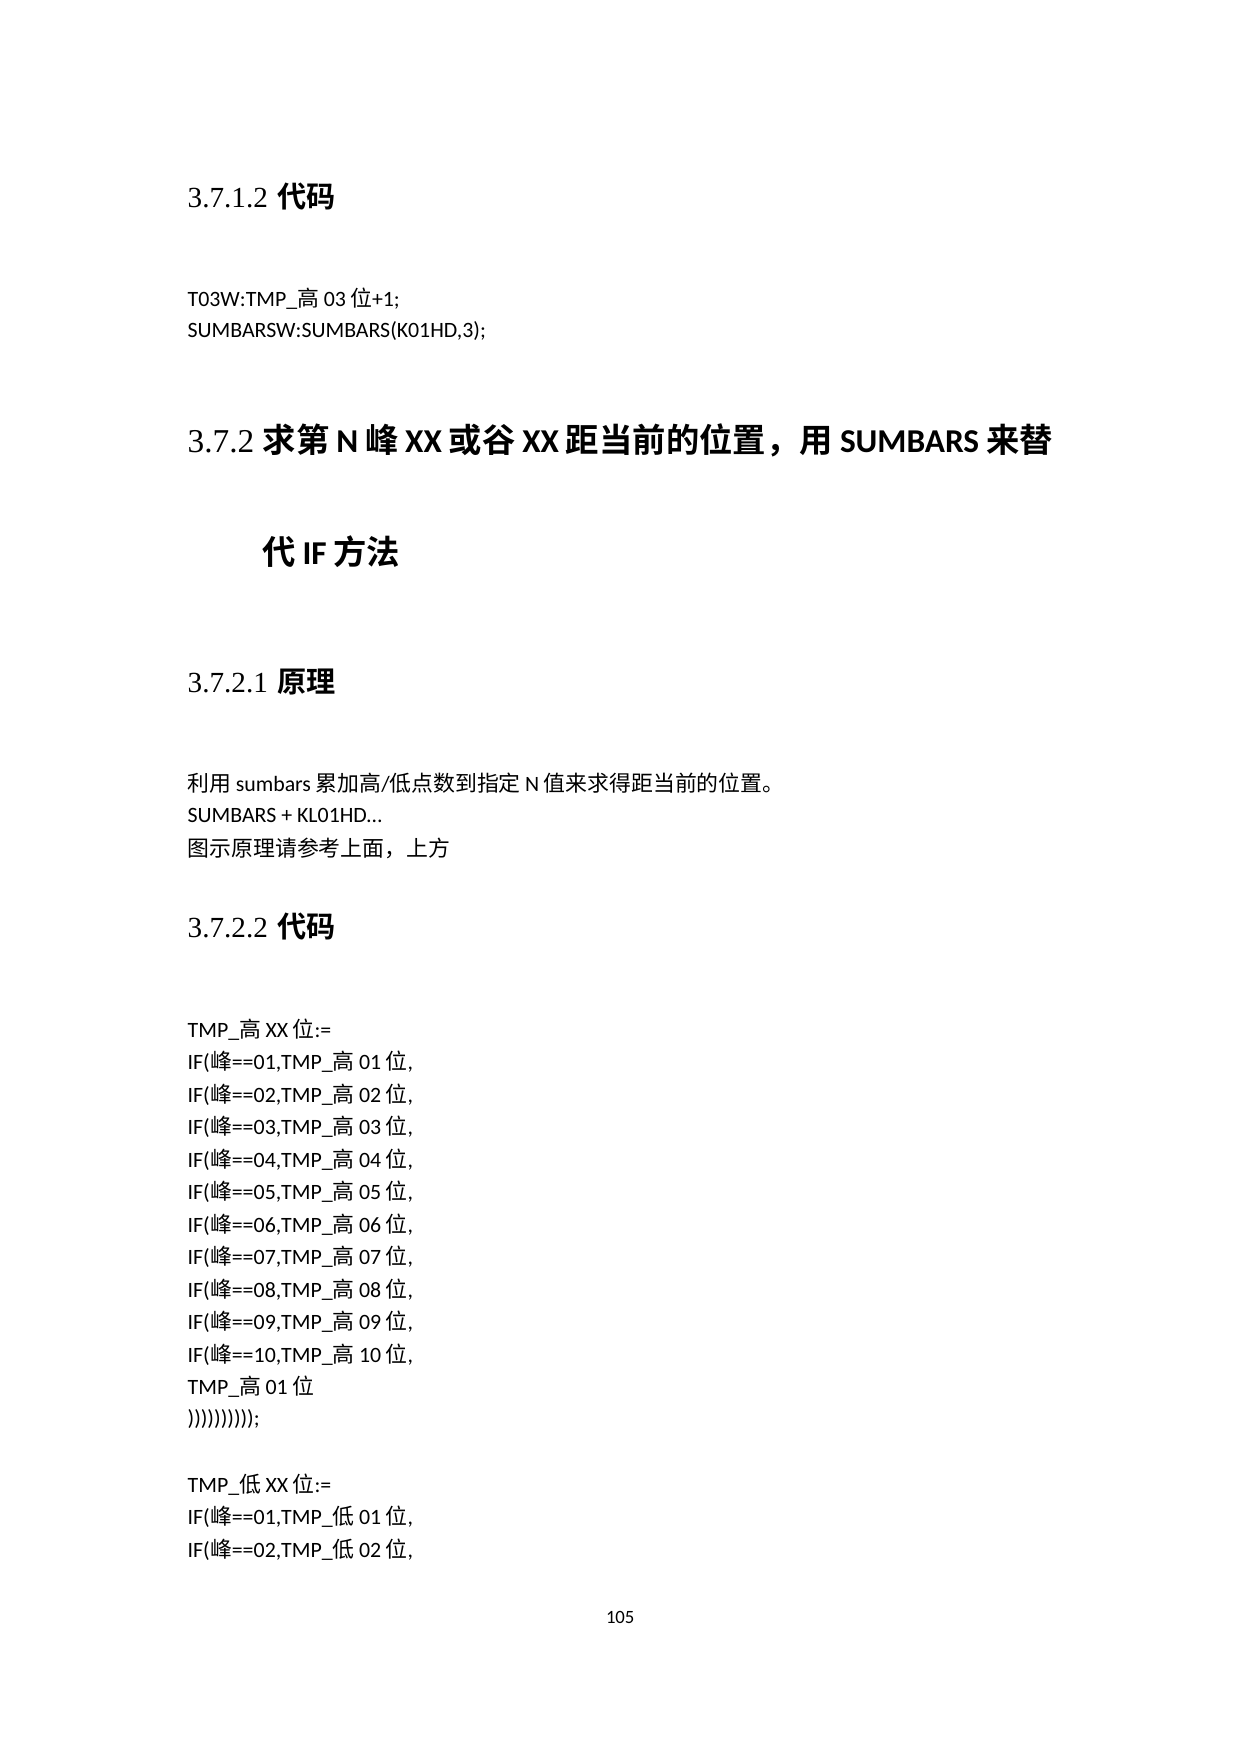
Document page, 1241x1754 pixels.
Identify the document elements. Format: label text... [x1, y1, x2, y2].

text IF(峰==02,TMP_高02位, [187, 1076, 1053, 1109]
text IF(峰==03,TMP_高03位, [187, 1109, 1053, 1141]
subtitle 原理 [187, 647, 1053, 712]
text IF(峰==10,TMP_高10位, [187, 1336, 1053, 1369]
text TMP_高01位 [187, 1369, 1053, 1401]
text T03W:TMP_高03位+1; [187, 281, 1053, 313]
text IF(峰==05,TMP_高05位, [187, 1174, 1053, 1206]
text IF(峰==08,TMP_高08位, [187, 1271, 1053, 1304]
text IF(峰==09,TMP_高09位, [187, 1304, 1053, 1336]
text IF(峰==04,TMP_高04位, [187, 1141, 1053, 1174]
text IF(峰==02,TMP_低02位, [187, 1531, 1053, 1564]
subtitle 代码 [187, 893, 1053, 958]
text 图示原理请参考上面，见上方 [187, 831, 1053, 863]
text IF(峰==01,TMP_低01位, [187, 1499, 1053, 1531]
text IF(峰==07,TMP_高07位, [187, 1239, 1053, 1271]
text IF(峰==01,TMP_高01位, [187, 1044, 1053, 1076]
text )))))))))); [187, 1401, 1053, 1434]
text TMP_低XX位:= [187, 1466, 1053, 1499]
text IF(峰==06,TMP_高06位, [187, 1206, 1053, 1239]
subtitle 求第N峰XX或谷XX距当前的位置，用SUMBARS来替代IF方法 [187, 405, 1053, 583]
text SUMBARS + KL01HD… [187, 798, 1053, 831]
text TMP_高XX位:= [187, 1011, 1053, 1044]
text 利用sumbars累加高/低点数到指定N值来求得距当前的位置。 [187, 766, 1053, 798]
subtitle 代码 [187, 162, 1053, 227]
text SUMBARSW:SUMBARS(K01HD,3); [187, 313, 1053, 346]
